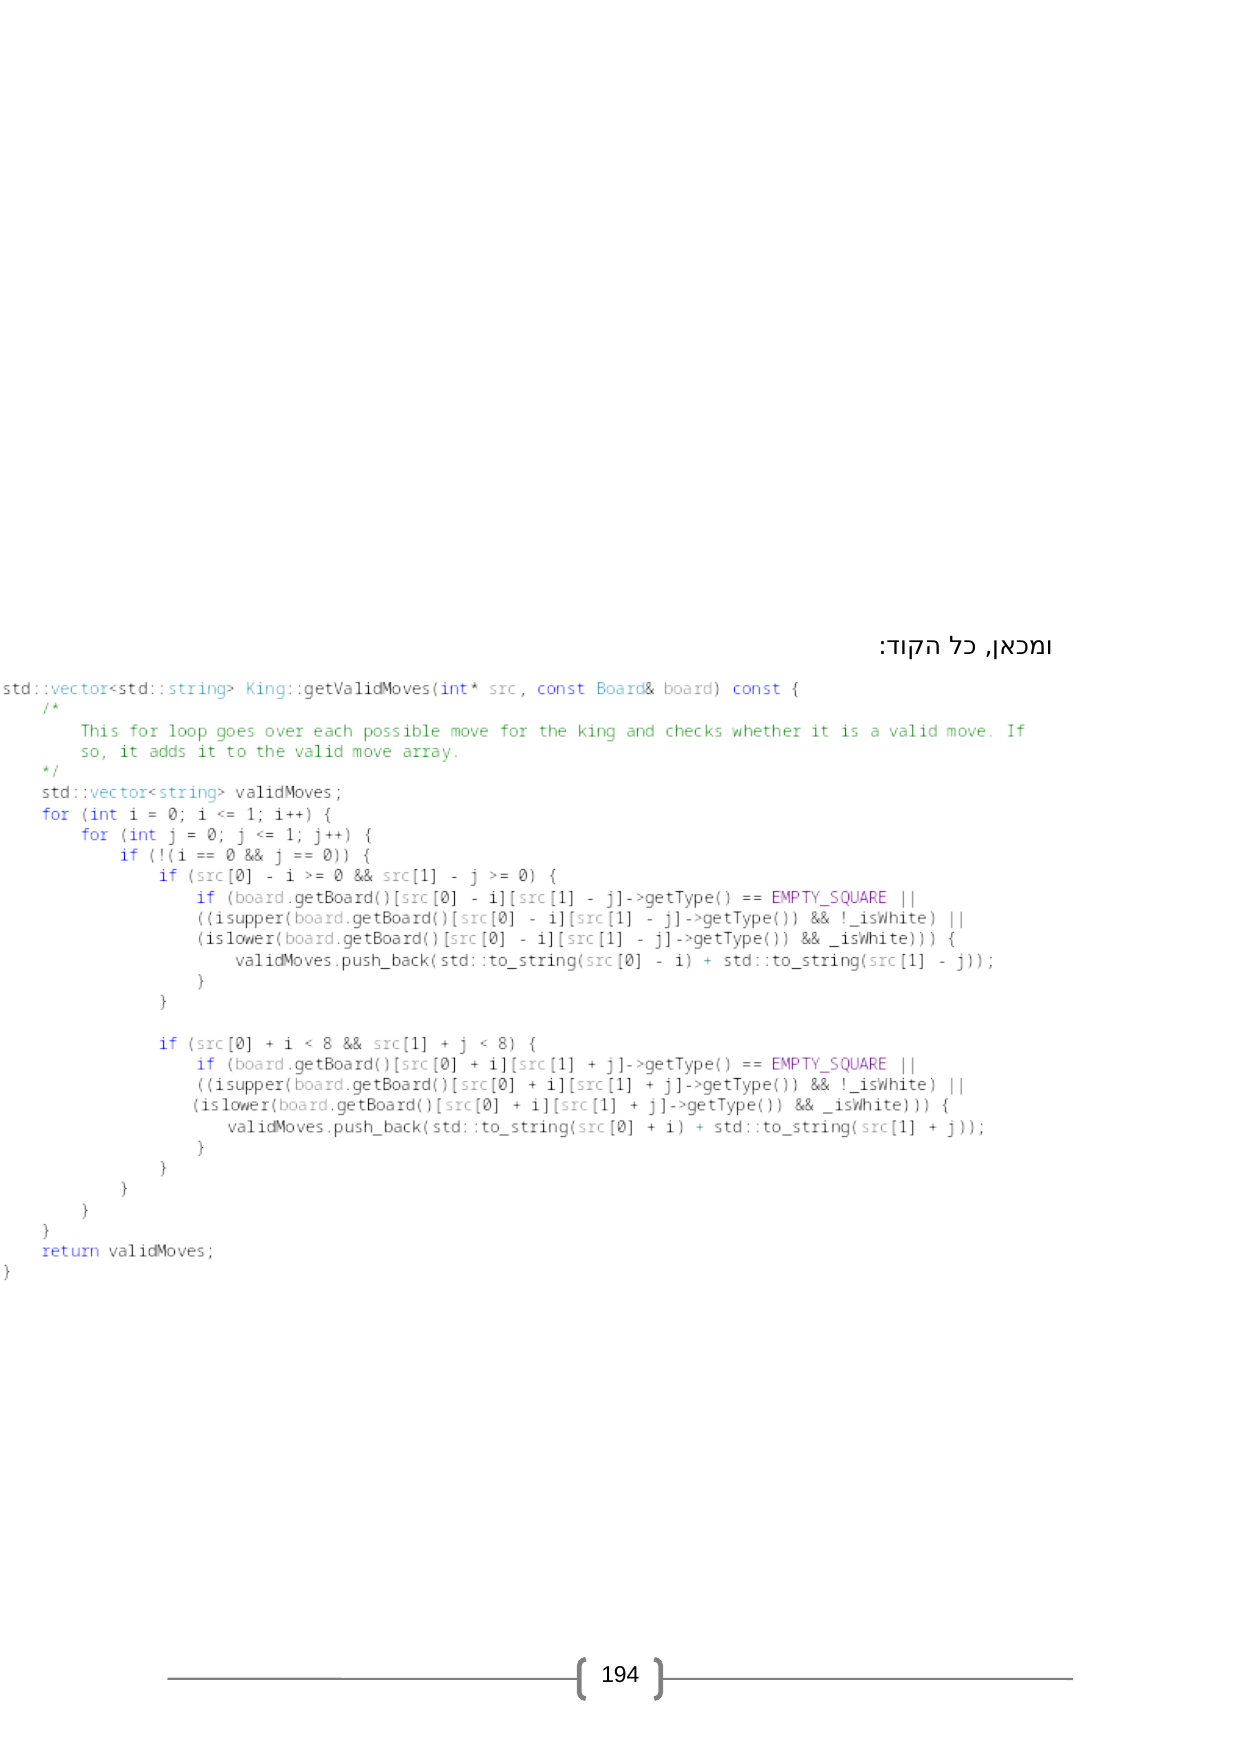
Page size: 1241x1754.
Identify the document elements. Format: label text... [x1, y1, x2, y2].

text ומכאן, כל הקוד: [187, 631, 1053, 660]
